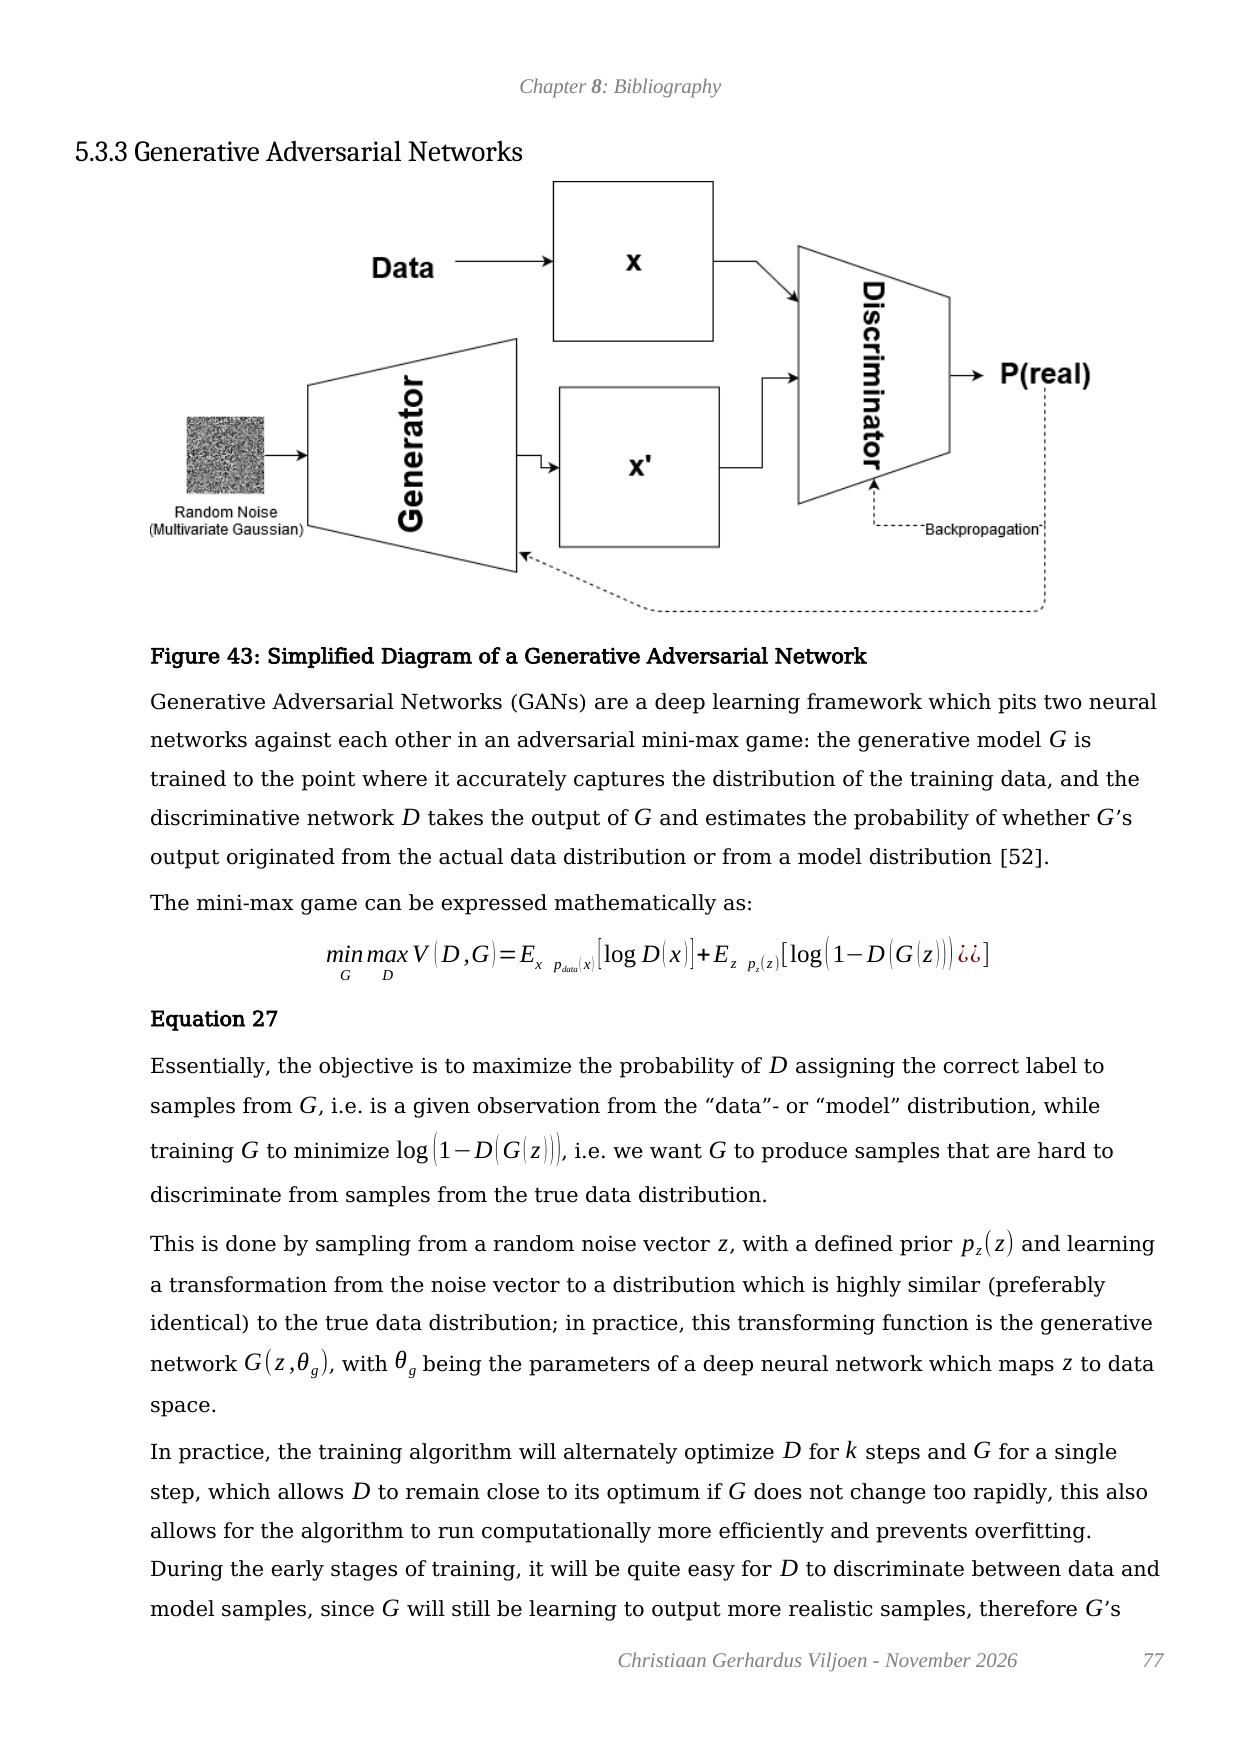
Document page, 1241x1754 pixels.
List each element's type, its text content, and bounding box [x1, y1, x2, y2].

picture [150, 181, 1091, 622]
text This is done by sampling from a random noise vector , with a defined prior and learning a transformation from the noise vector to a distribution which is highly similar (preferably identical) to the true data distribution; in practice, this transforming function is the generative network , with being the parameters of a deep neural network which maps to data space. [150, 1227, 1165, 1416]
text Generative Adversarial Networks (GANs) are a deep learning framework which pits two neural networks against each other in an adversarial mini-max game: the generative model is trained to the point where it accurately captures the distribution of the training data, and the discriminative network takes the output of and estimates the probability of whether ’s output originated from the actual data distribution or from a model distribution . [150, 688, 1165, 869]
text The mini-max game can be expressed mathematically as: [150, 889, 1165, 914]
text Equation 27 [150, 1005, 1165, 1030]
subtitle Generative Adversarial Networks [75, 135, 1165, 169]
text Essentially, the objective is to maximize the probability of assigning the correct label to samples from , i.e. is a given observation from the “data”- or “model” distribution, while training to minimize , i.e. we want to produce samples that are hard to discriminate from samples from the true data distribution. [150, 1051, 1165, 1207]
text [150, 1437, 1165, 1623]
text Figure 43: Simplified Diagram of a Generative Adversarial Network [150, 643, 1165, 668]
